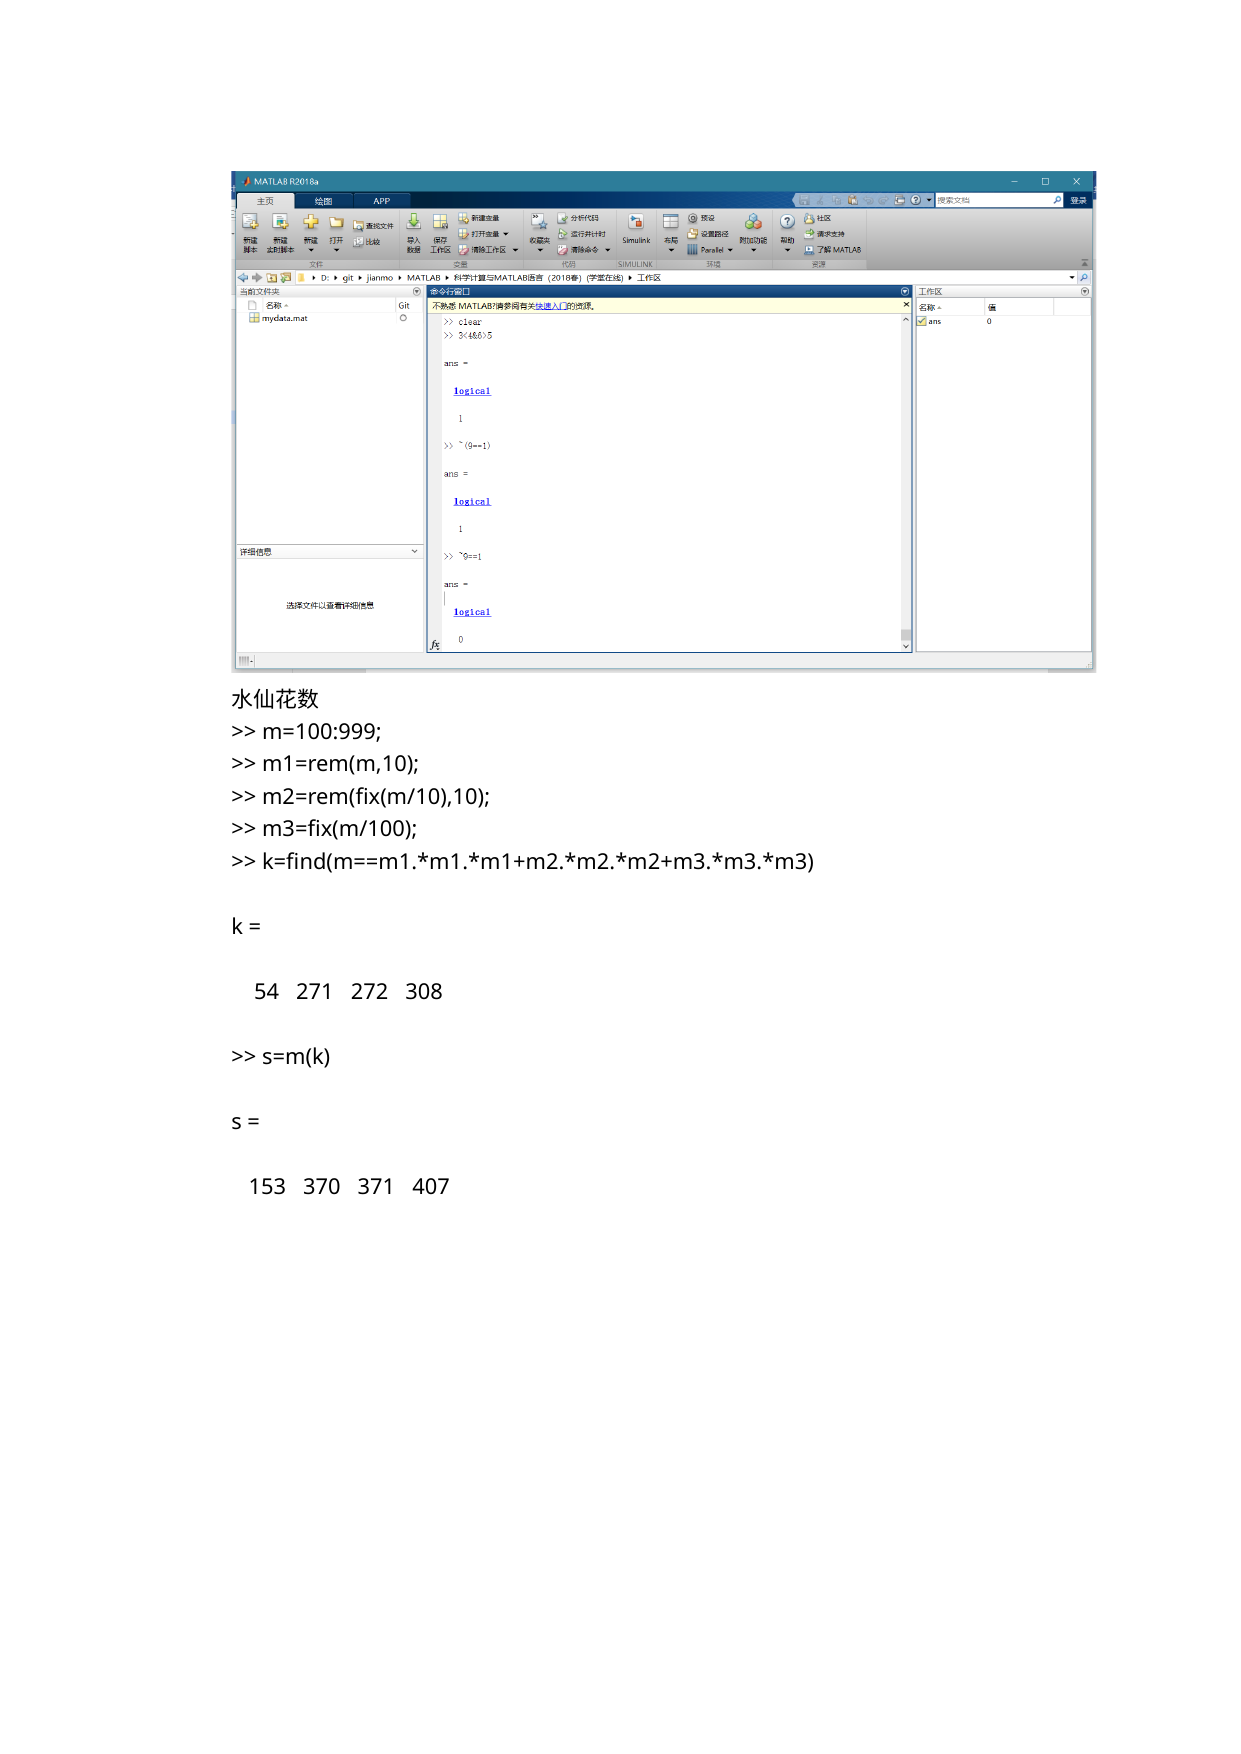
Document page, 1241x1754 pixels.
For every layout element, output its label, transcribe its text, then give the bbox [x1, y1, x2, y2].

text 54 271 272 308 [187, 974, 1053, 1007]
text >> m3=fix(m/100); [187, 812, 1053, 844]
text 水仙花数 [187, 682, 1053, 714]
text s = [187, 1104, 1053, 1137]
text >> m1=rem(m,10); [187, 747, 1053, 779]
text >> m=100:999; [187, 714, 1053, 747]
text >> s=m(k) [187, 1039, 1053, 1072]
text k = [187, 909, 1053, 942]
picture [231, 171, 1097, 673]
text >> k=find(m==m1.*m1.*m1+m2.*m2.*m2+m3.*m3.*m3) [187, 844, 1053, 877]
text 153 370 371 407 [187, 1169, 1053, 1202]
text >> m2=rem(fix(m/10),10); [187, 779, 1053, 812]
